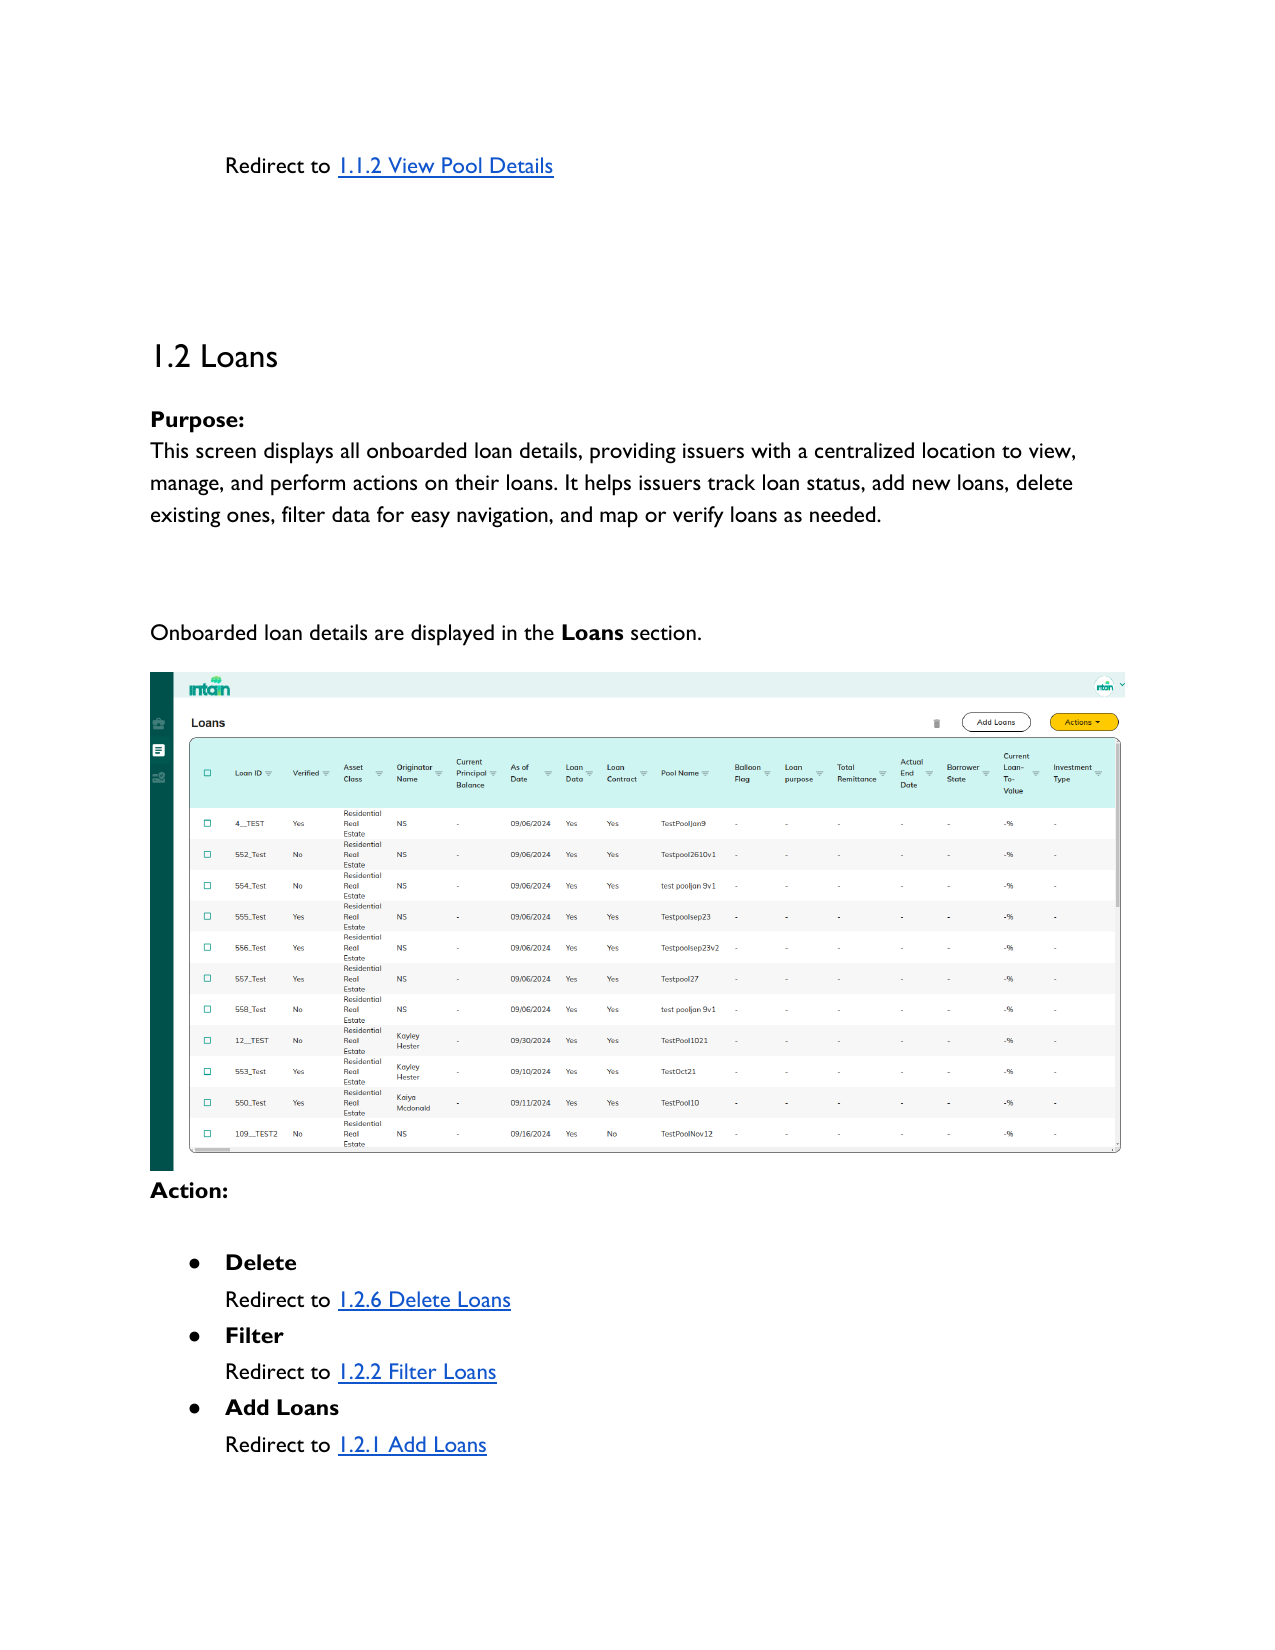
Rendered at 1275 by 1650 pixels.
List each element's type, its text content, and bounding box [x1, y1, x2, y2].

text Redirect to 1.2.2 Filter Loans [225, 1356, 1125, 1387]
text Action: [150, 1174, 1125, 1206]
picture [150, 672, 1125, 1171]
text Purpose: This screen displays all onboarded loan details, providing issuers with a centralized location to view, manage, and perform actions on their loans. It helps issuers track loan status, add new loans, delete existing ones, filter data for easy navigation, and map or verify loans as needed. [150, 403, 1125, 530]
text Onboarded loan details are displayed in the Loans section. [150, 616, 1125, 647]
text Redirect to 1.2.1 Add Loans [225, 1428, 1125, 1459]
text Redirect to 1.2.6 Delete Loans [225, 1283, 1125, 1314]
list Filter [187, 1319, 1125, 1351]
text Redirect to 1.1.2 View Pool Details [225, 150, 1125, 182]
list Delete [187, 1247, 1125, 1278]
subtitle 1.2 Loans [150, 332, 1125, 378]
list Add Loans [187, 1392, 1125, 1423]
